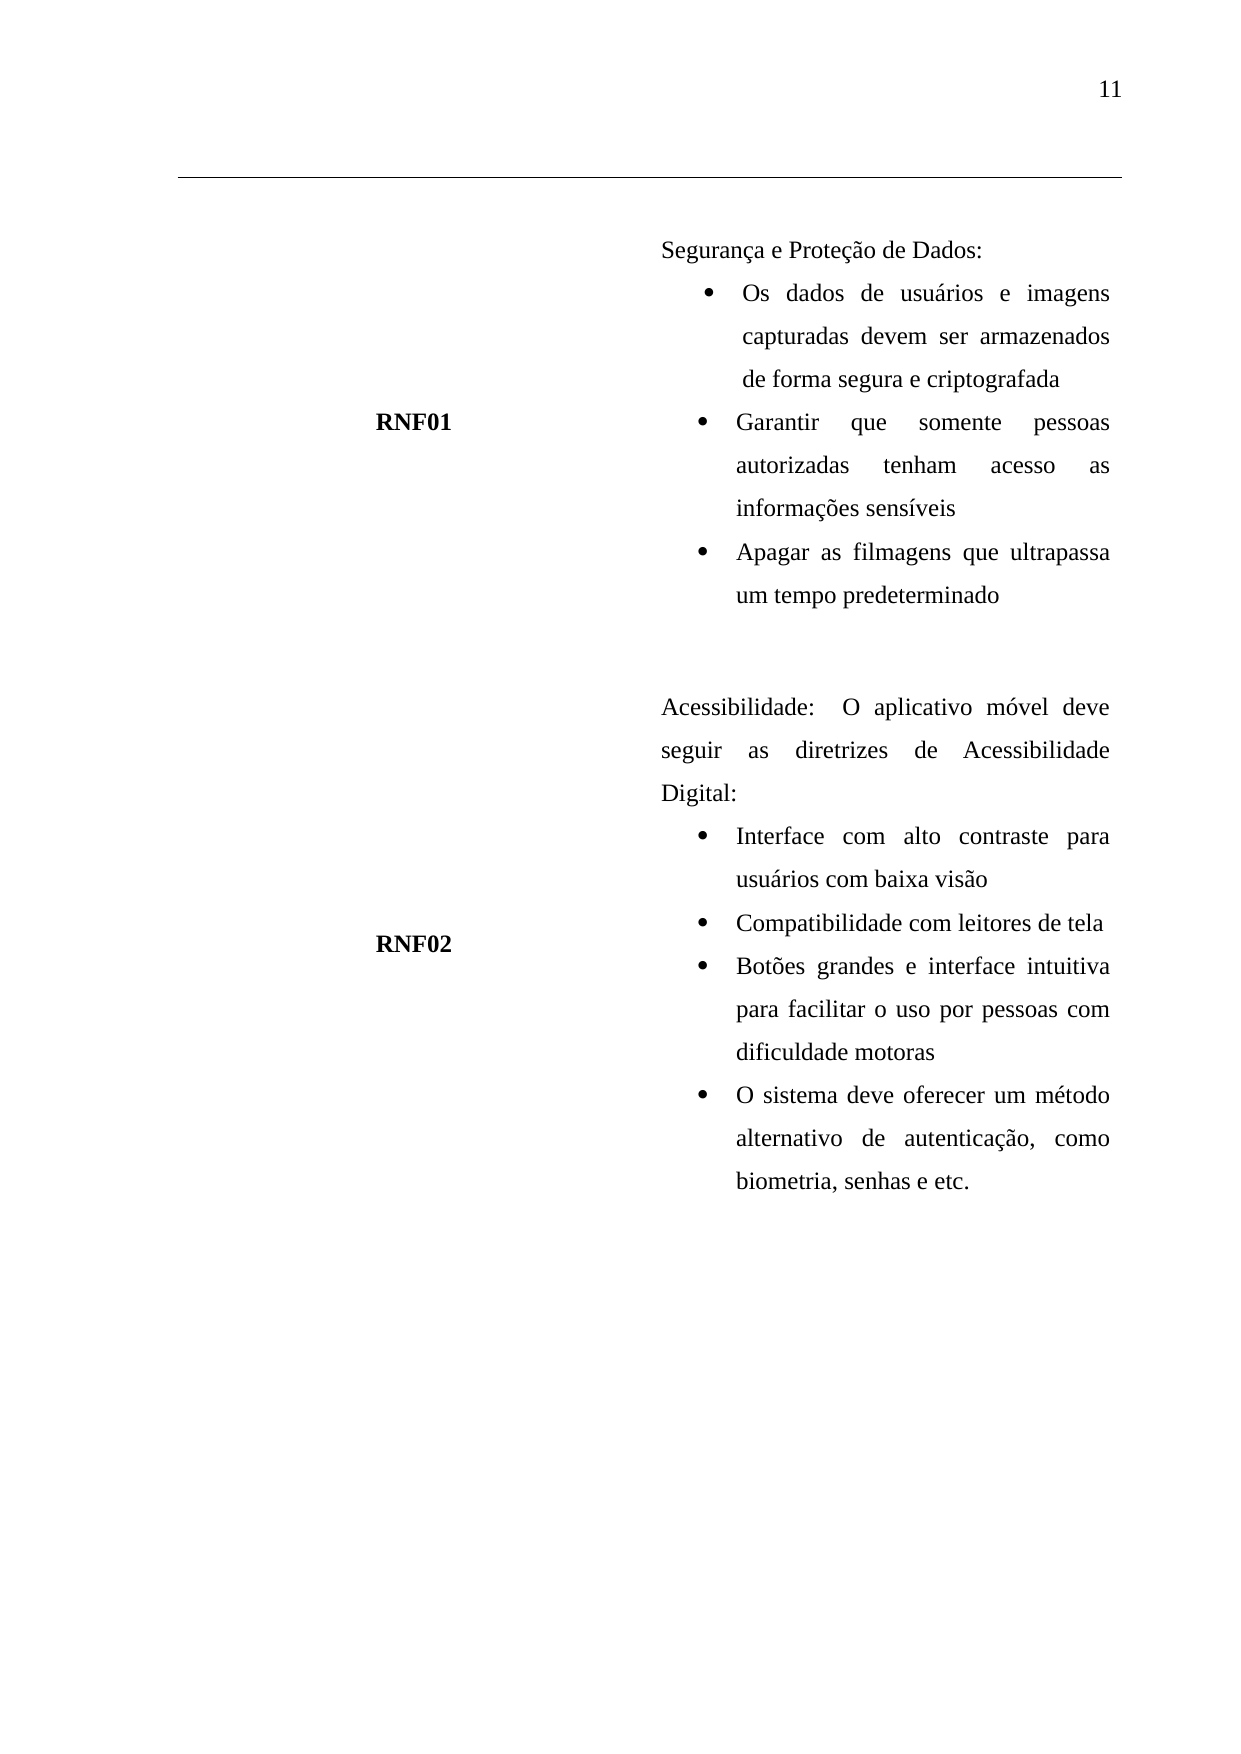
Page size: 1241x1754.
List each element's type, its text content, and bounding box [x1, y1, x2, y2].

table_cell RNF01 [178, 178, 649, 679]
table_cell RNF02 [178, 679, 649, 1222]
table_cell Acessibilidade: O aplicativo móvel deve seguir as diretrizes de Acessibilidade Digital: Interface com alto contraste para usuários com baixa visão Compatibilidade com leitores de tela Botões grandes e interface intuitiva para facilitar o uso por pessoas com dificuldade motoras O sistema deve oferecer um método alternativo de autenticação, como biometria, senhas e etc. [650, 679, 1122, 1222]
table_cell Segurança e Proteção de Dados: Os dados de usuários e imagens capturadas devem ser armazenados de forma segura e criptografada Garantir que somente pessoas autorizadas tenham acesso as informações sensíveis Apagar as filmagens que ultrapassa um tempo predeterminado [650, 178, 1122, 679]
